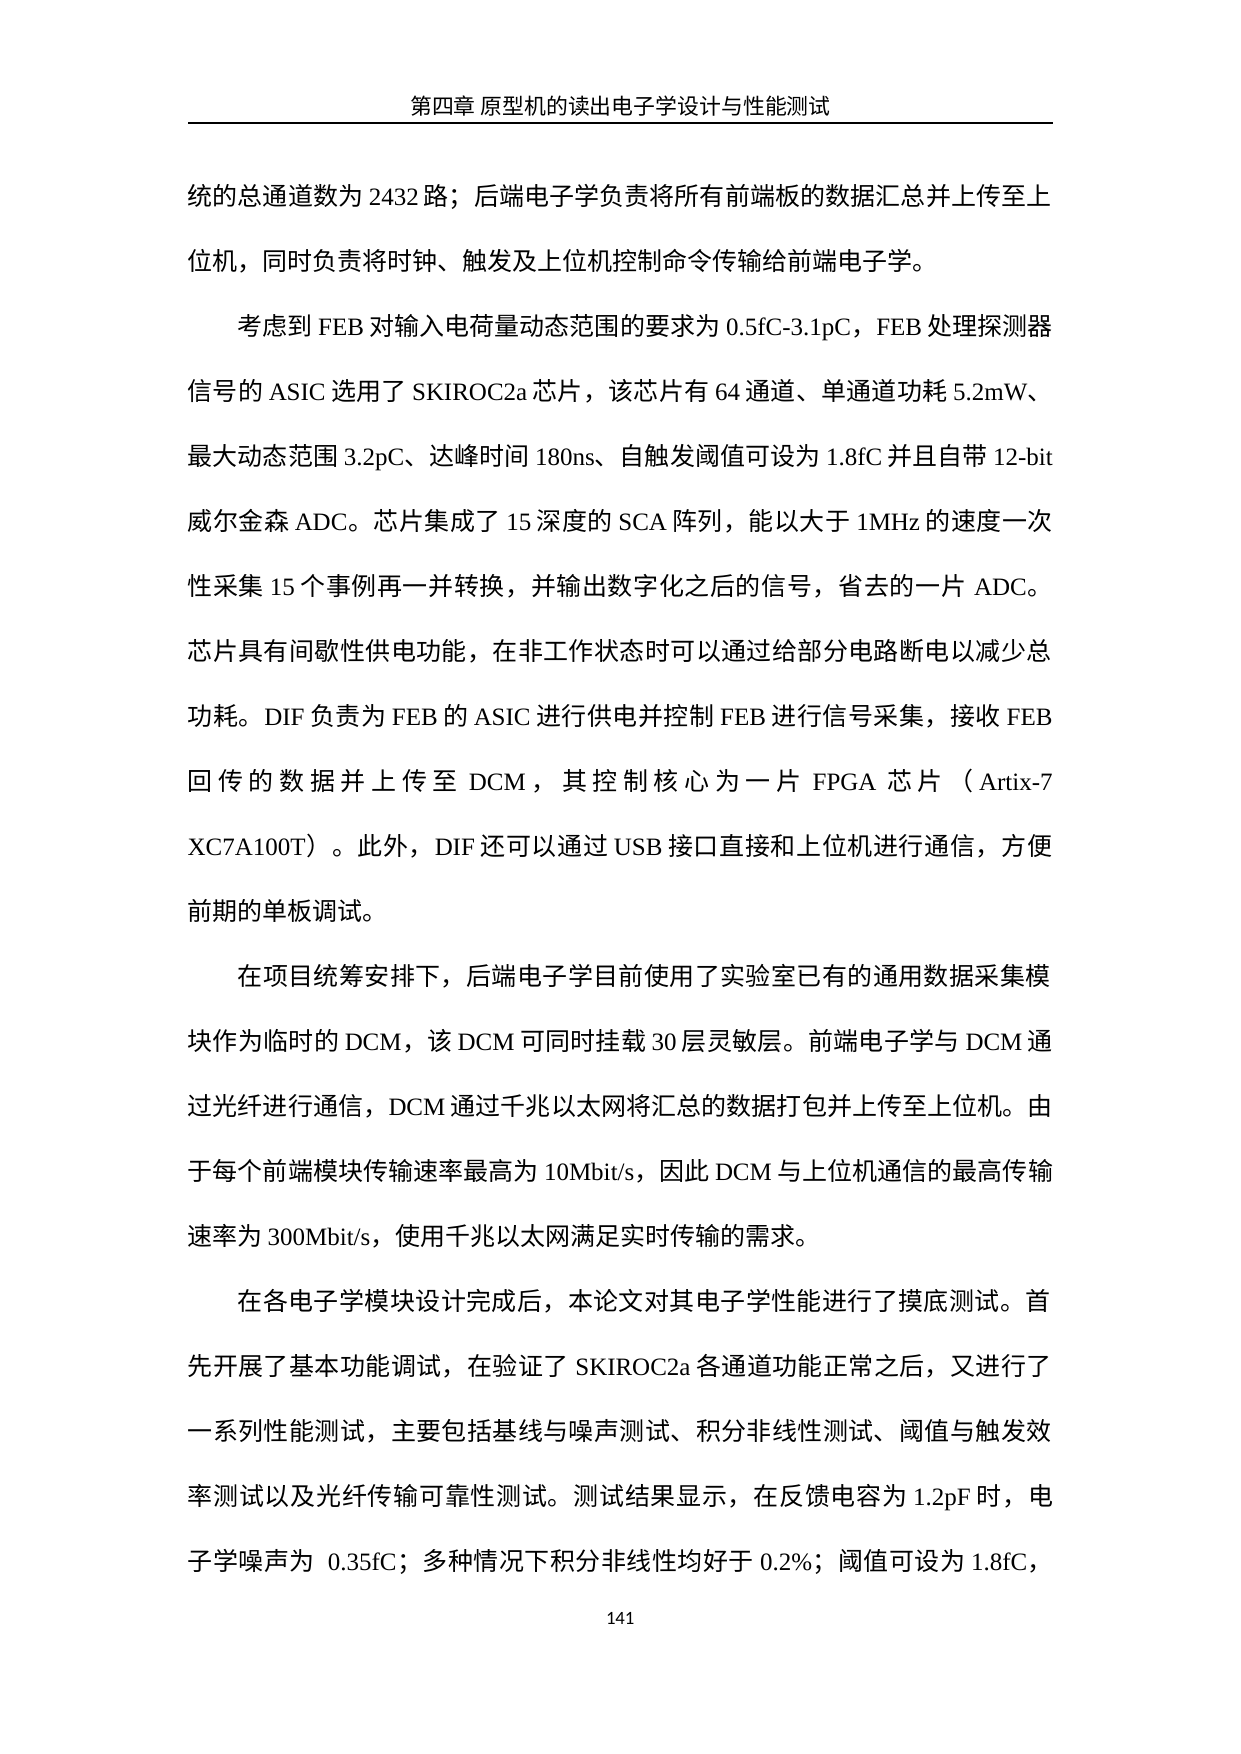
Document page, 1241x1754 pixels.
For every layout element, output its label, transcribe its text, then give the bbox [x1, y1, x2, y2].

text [187, 1267, 1053, 1592]
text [187, 162, 1053, 292]
text 考虑到FEB对输入电荷量动态范围的要求为0.5fC-3.1pC，FEB处理探测器信号的ASIC选用了SKIROC2a芯片，该芯片有64通道、单通道功耗5.2mW、最大动态范围3.2pC、达峰时间180ns、自触发阈值可设为1.8fC并且自带12-bit威尔金森ADC。芯片集成了15深度的SCA阵列，能以大于1MHz的速度一次性采集15个事例再一并转换，并输出数字化之后的信号，省去的一片ADC。芯片具有间歇性供电功能，在非工作状态时可以通过给部分电路断电以减少总功耗。DIF负责为FEB的ASIC进行供电并控制FEB进行信号采集，接收FEB回传的数据并上传至DCM，其控制核心为一片FPGA芯片（Artix-7 XC7A100T）。此外，DIF还可以通过USB接口直接和上位机进行通信，方便前期的单板调试。 [187, 292, 1053, 942]
text 在项目统筹安排下，后端电子学目前使用了实验室已有的通用数据采集模块作为临时的DCM，该DCM可同时挂载30层灵敏层。前端电子学与DCM通过光纤进行通信，DCM通过千兆以太网将汇总的数据打包并上传至上位机。由于每个前端模块传输速率最高为10Mbit/s，因此DCM与上位机通信的最高传输速率为300Mbit/s，使用千兆以太网满足实时传输的需求。 [187, 942, 1053, 1267]
